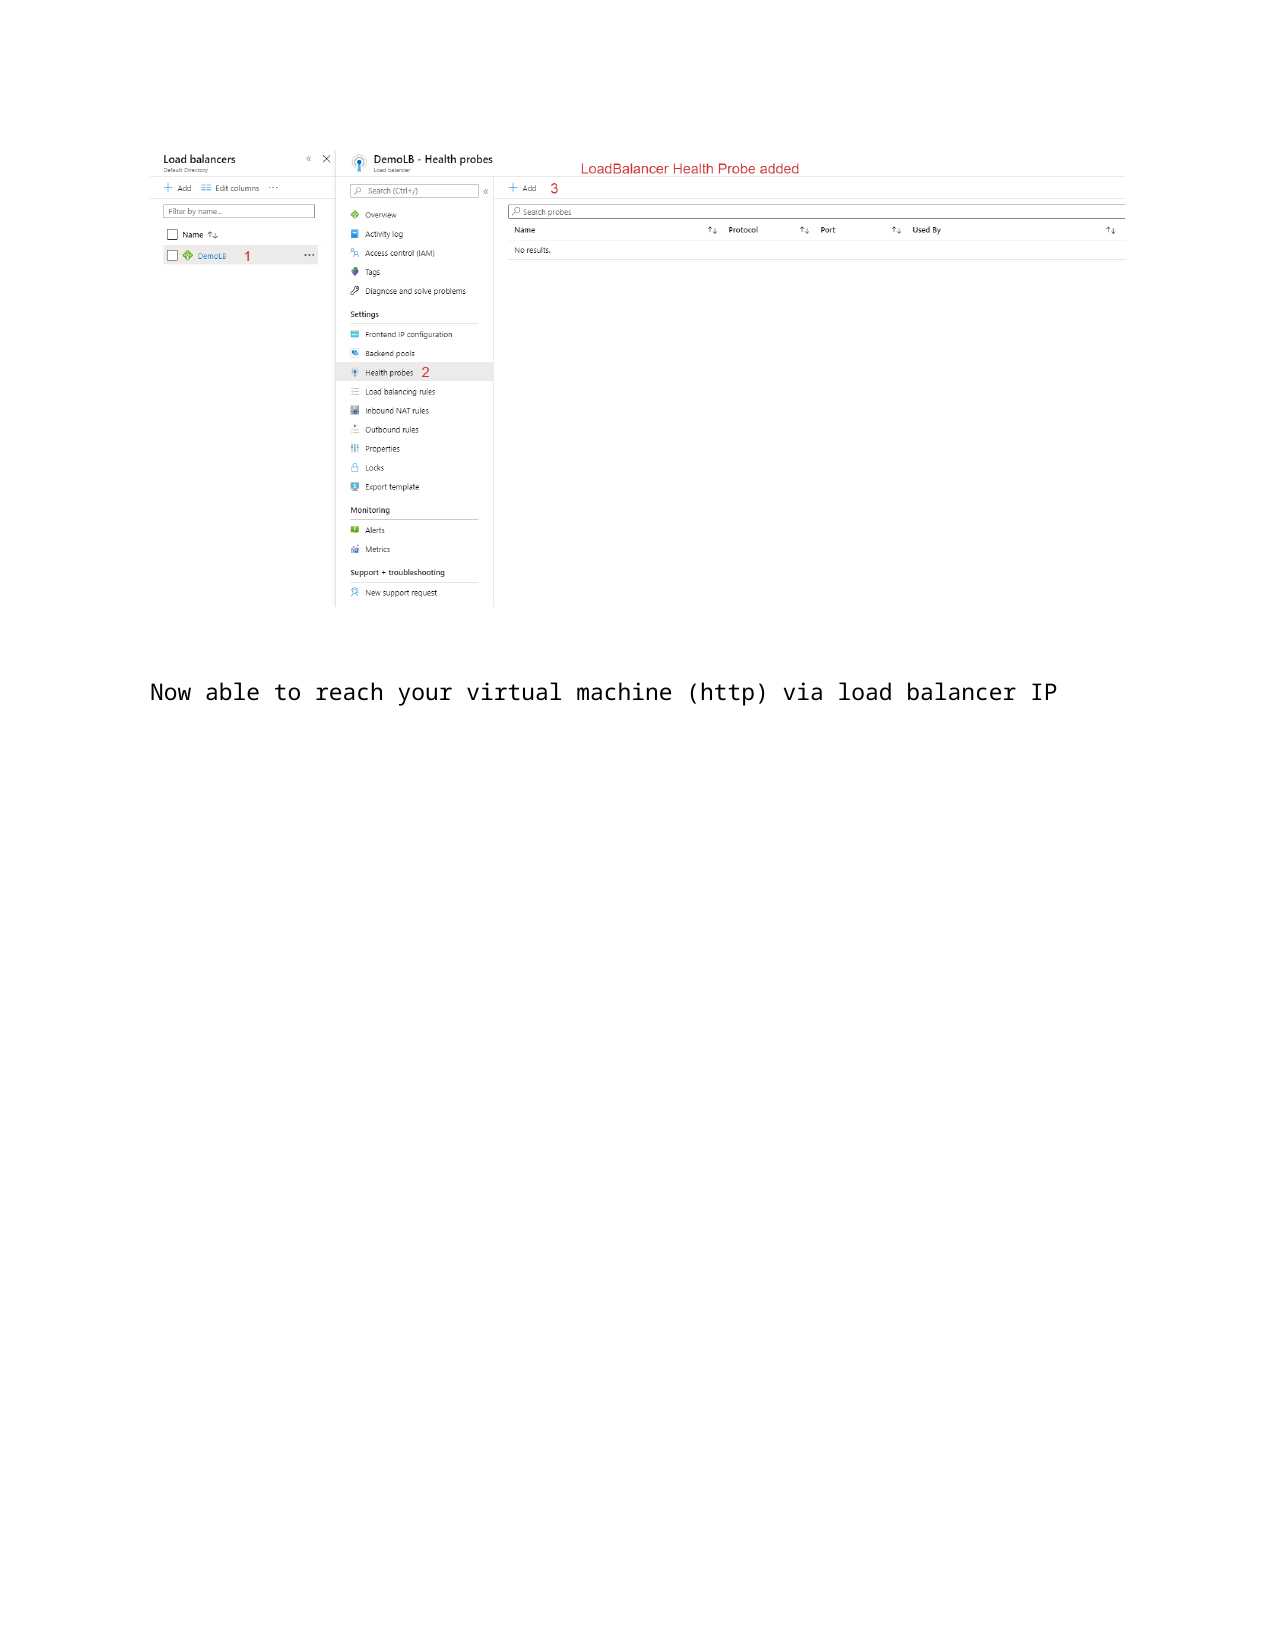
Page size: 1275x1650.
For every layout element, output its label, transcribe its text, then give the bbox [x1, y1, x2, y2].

text Now able to reach your virtual machine (http) via load balancer IP [150, 676, 1125, 707]
picture [150, 150, 1125, 607]
